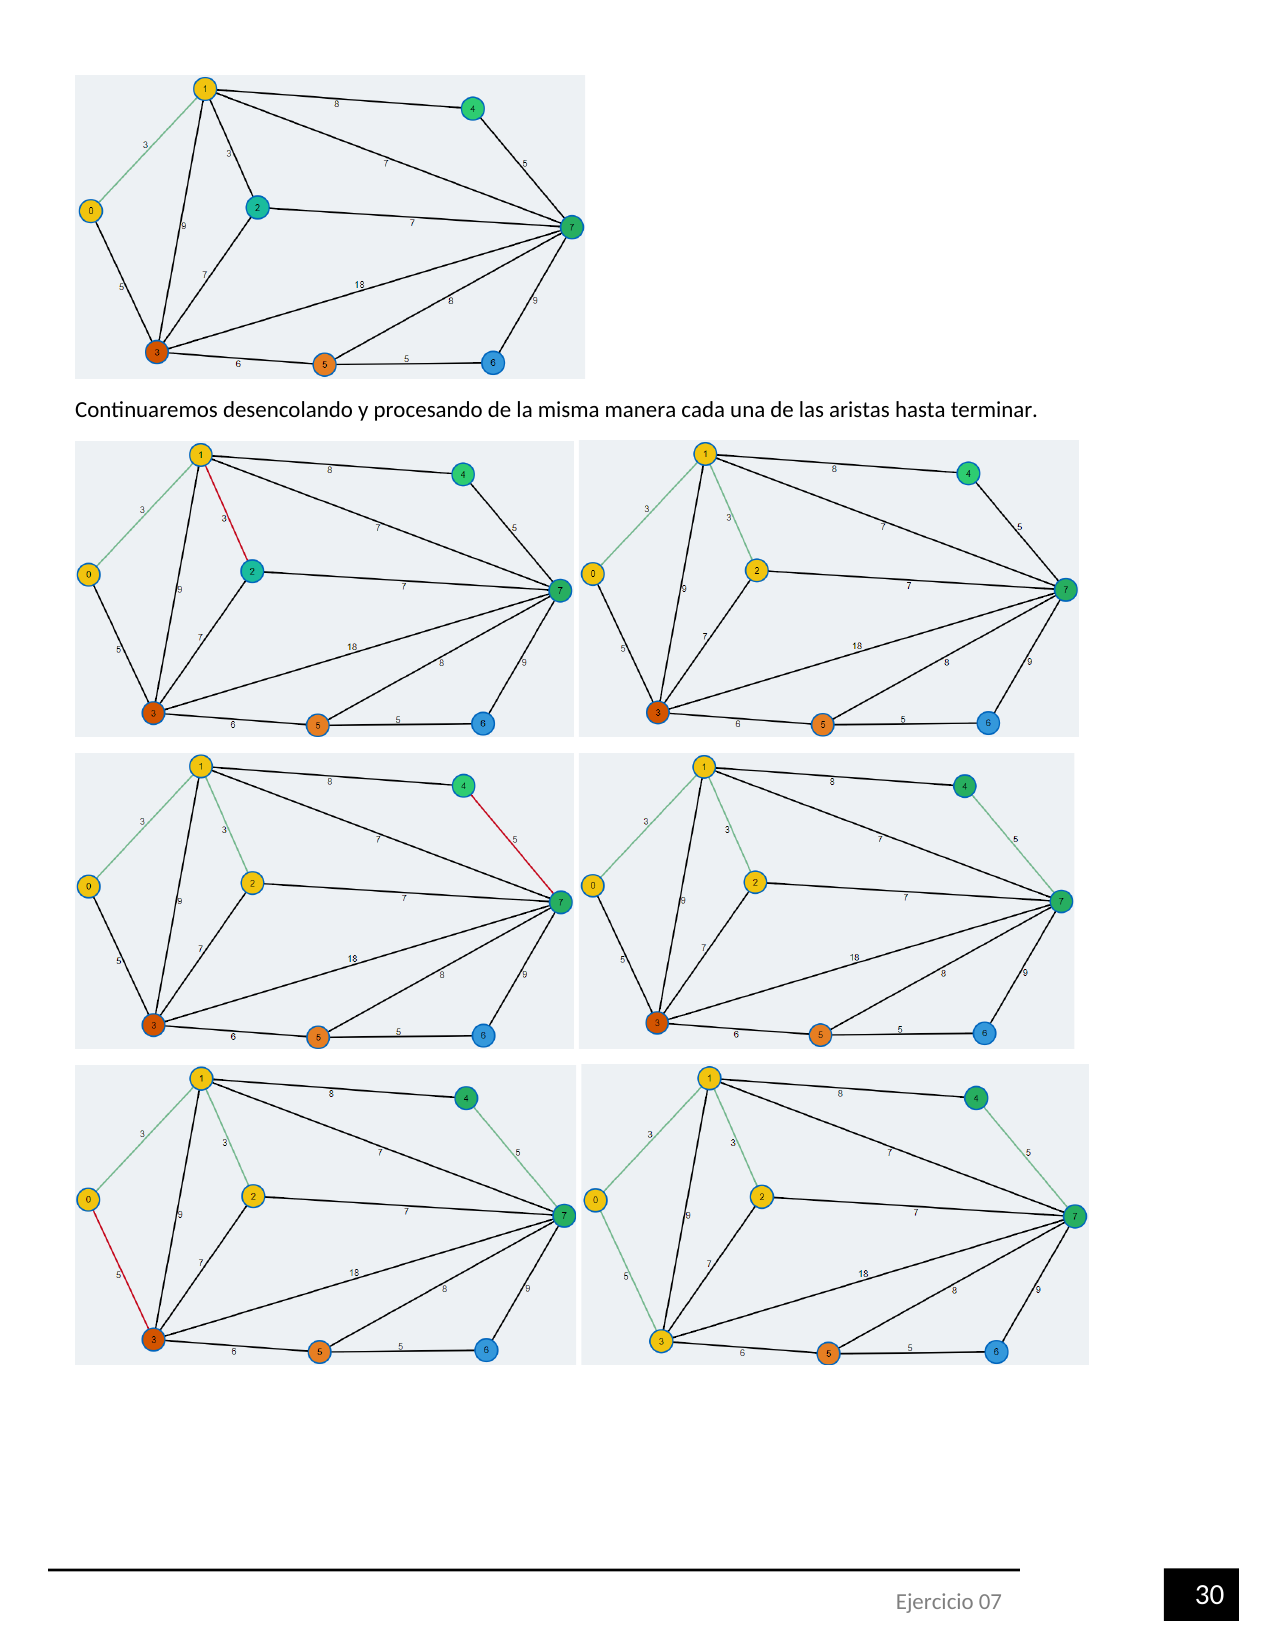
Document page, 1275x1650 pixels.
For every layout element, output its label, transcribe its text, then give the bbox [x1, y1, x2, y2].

picture [578, 440, 1079, 737]
picture [581, 1064, 1089, 1365]
picture [75, 1065, 577, 1365]
text Continuaremos desencolando y procesando de la misma manera cada una de las aristas hasta terminar. [75, 396, 1200, 423]
picture [578, 753, 1075, 1049]
picture [75, 441, 574, 737]
picture [75, 753, 574, 1049]
picture [75, 75, 586, 379]
